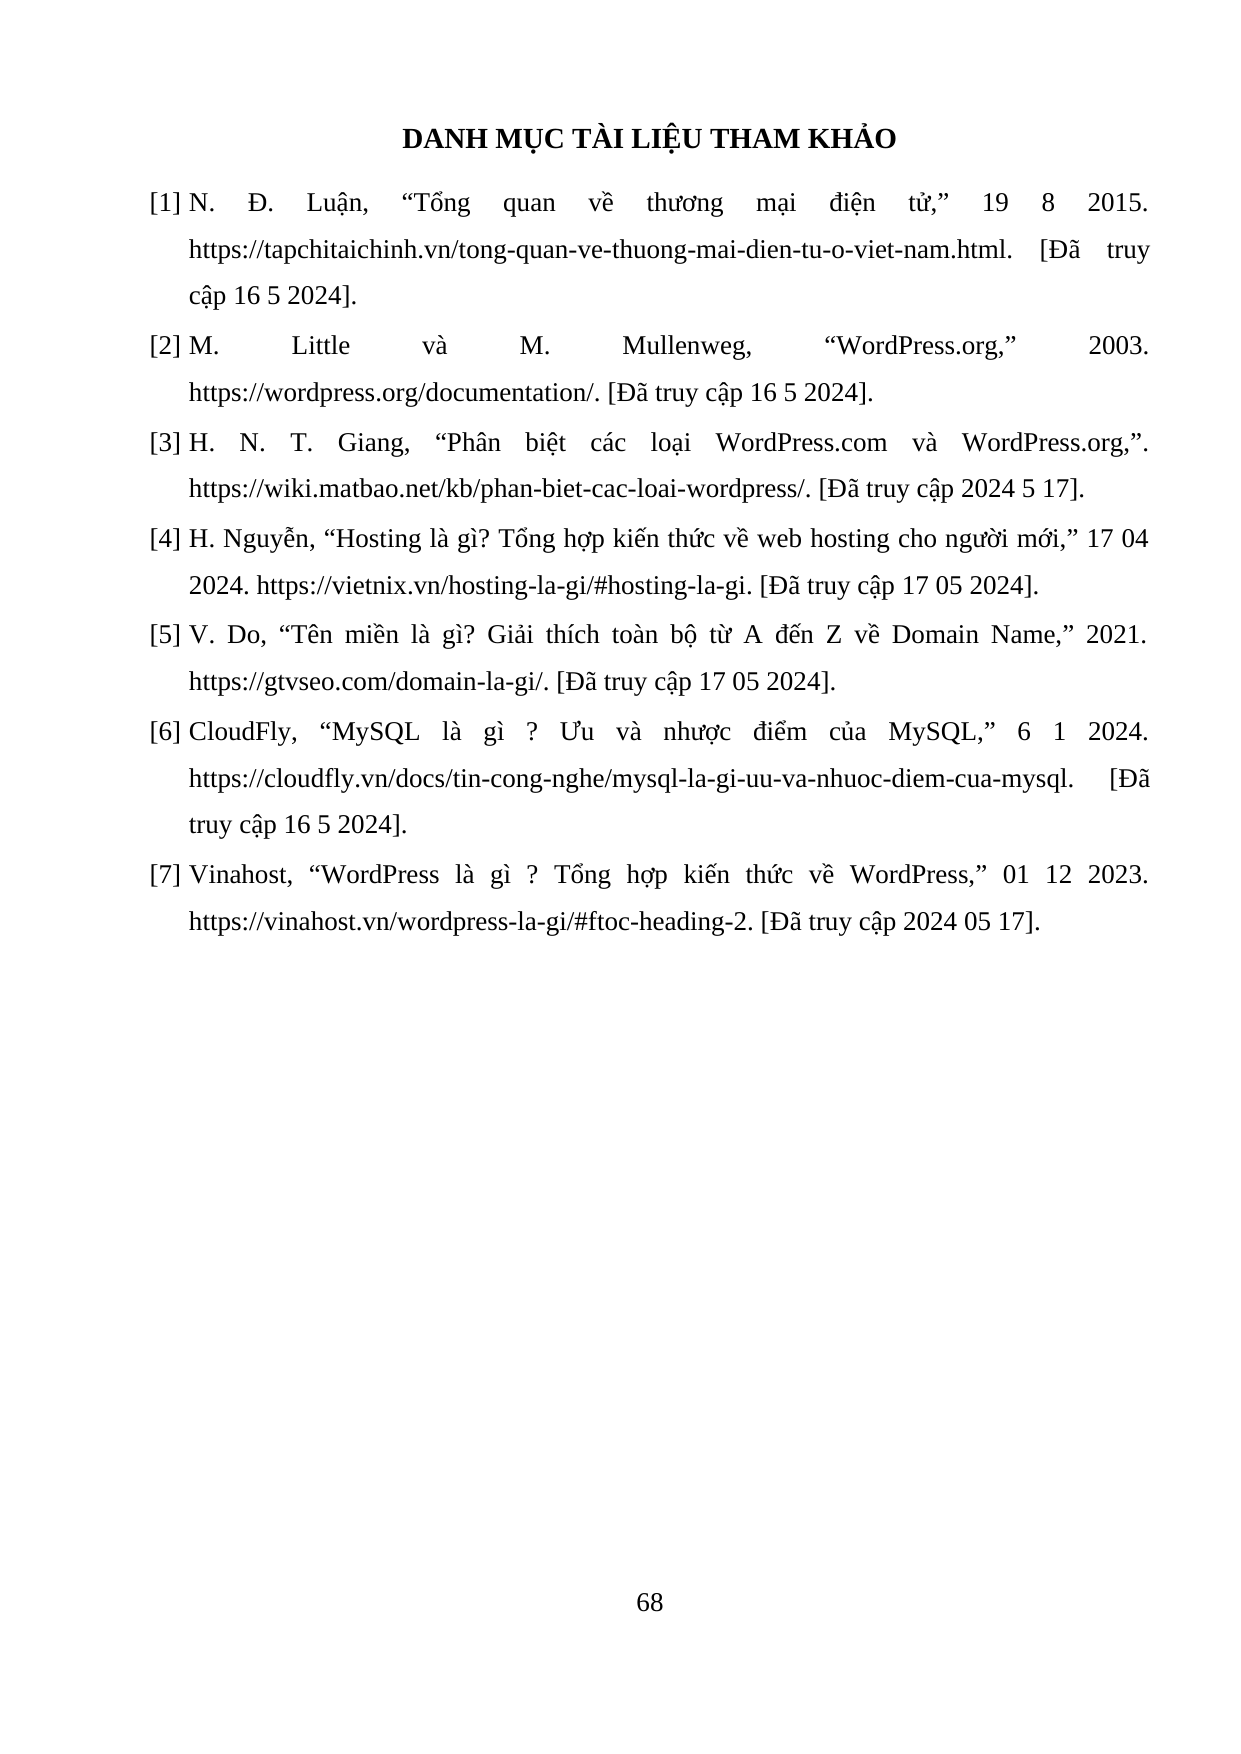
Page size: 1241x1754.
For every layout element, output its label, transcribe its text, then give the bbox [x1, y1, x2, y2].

table_cell [3] [148, 424, 187, 521]
table_cell [7] [148, 857, 187, 953]
table_header [1] [148, 185, 187, 328]
table_cell [5] [148, 617, 187, 713]
table_header N. Đ. Luận, “Tổng quan về thương mại điện tử,” 19 8 2015. https://tapchitaichinh.vn/tong-quan-ve-thuong-mai-dien-tu-o-viet-nam.html. [Đã truy cập 16 5 2024]. [187, 185, 1152, 328]
table_cell Vinahost, “WordPress là gì ? Tổng hợp kiến thức về WordPress,” 01 12 2023. https://vinahost.vn/wordpress-la-gi/#ftoc-heading-2. [Đã truy cập 2024 05 17]. [187, 857, 1152, 953]
table_cell [6] [148, 714, 187, 857]
text DANH MỤC TÀI LIỆU THAM KHẢO [148, 122, 1152, 155]
table_cell H. N. T. Giang, “Phân biệt các loại WordPress.com và WordPress.org,”. https://wiki.matbao.net/kb/phan-biet-cac-loai-wordpress/. [Đã truy cập 2024 5 17]. [187, 424, 1152, 521]
table_cell H. Nguyễn, “Hosting là gì? Tổng hợp kiến thức về web hosting cho người mới,” 17 04 2024. https://vietnix.vn/hosting-la-gi/#hosting-la-gi. [Đã truy cập 17 05 2024]. [187, 521, 1152, 617]
table_cell [2] [148, 328, 187, 424]
table_cell V. Do, “Tên miền là gì? Giải thích toàn bộ từ A đến Z về Domain Name,” 2021. https://gtvseo.com/domain-la-gi/. [Đã truy cập 17 05 2024]. [187, 617, 1152, 713]
table_cell CloudFly, “MySQL là gì ? Ưu và nhược điểm của MySQL,” 6 1 2024. https://cloudfly.vn/docs/tin-cong-nghe/mysql-la-gi-uu-va-nhuoc-diem-cua-mysql. [Đã truy cập 16 5 2024]. [187, 714, 1152, 857]
table_cell M. Little và M. Mullenweg, “WordPress.org,” 2003. https://wordpress.org/documentation/. [Đã truy cập 16 5 2024]. [187, 328, 1152, 424]
table_cell [4] [148, 521, 187, 617]
